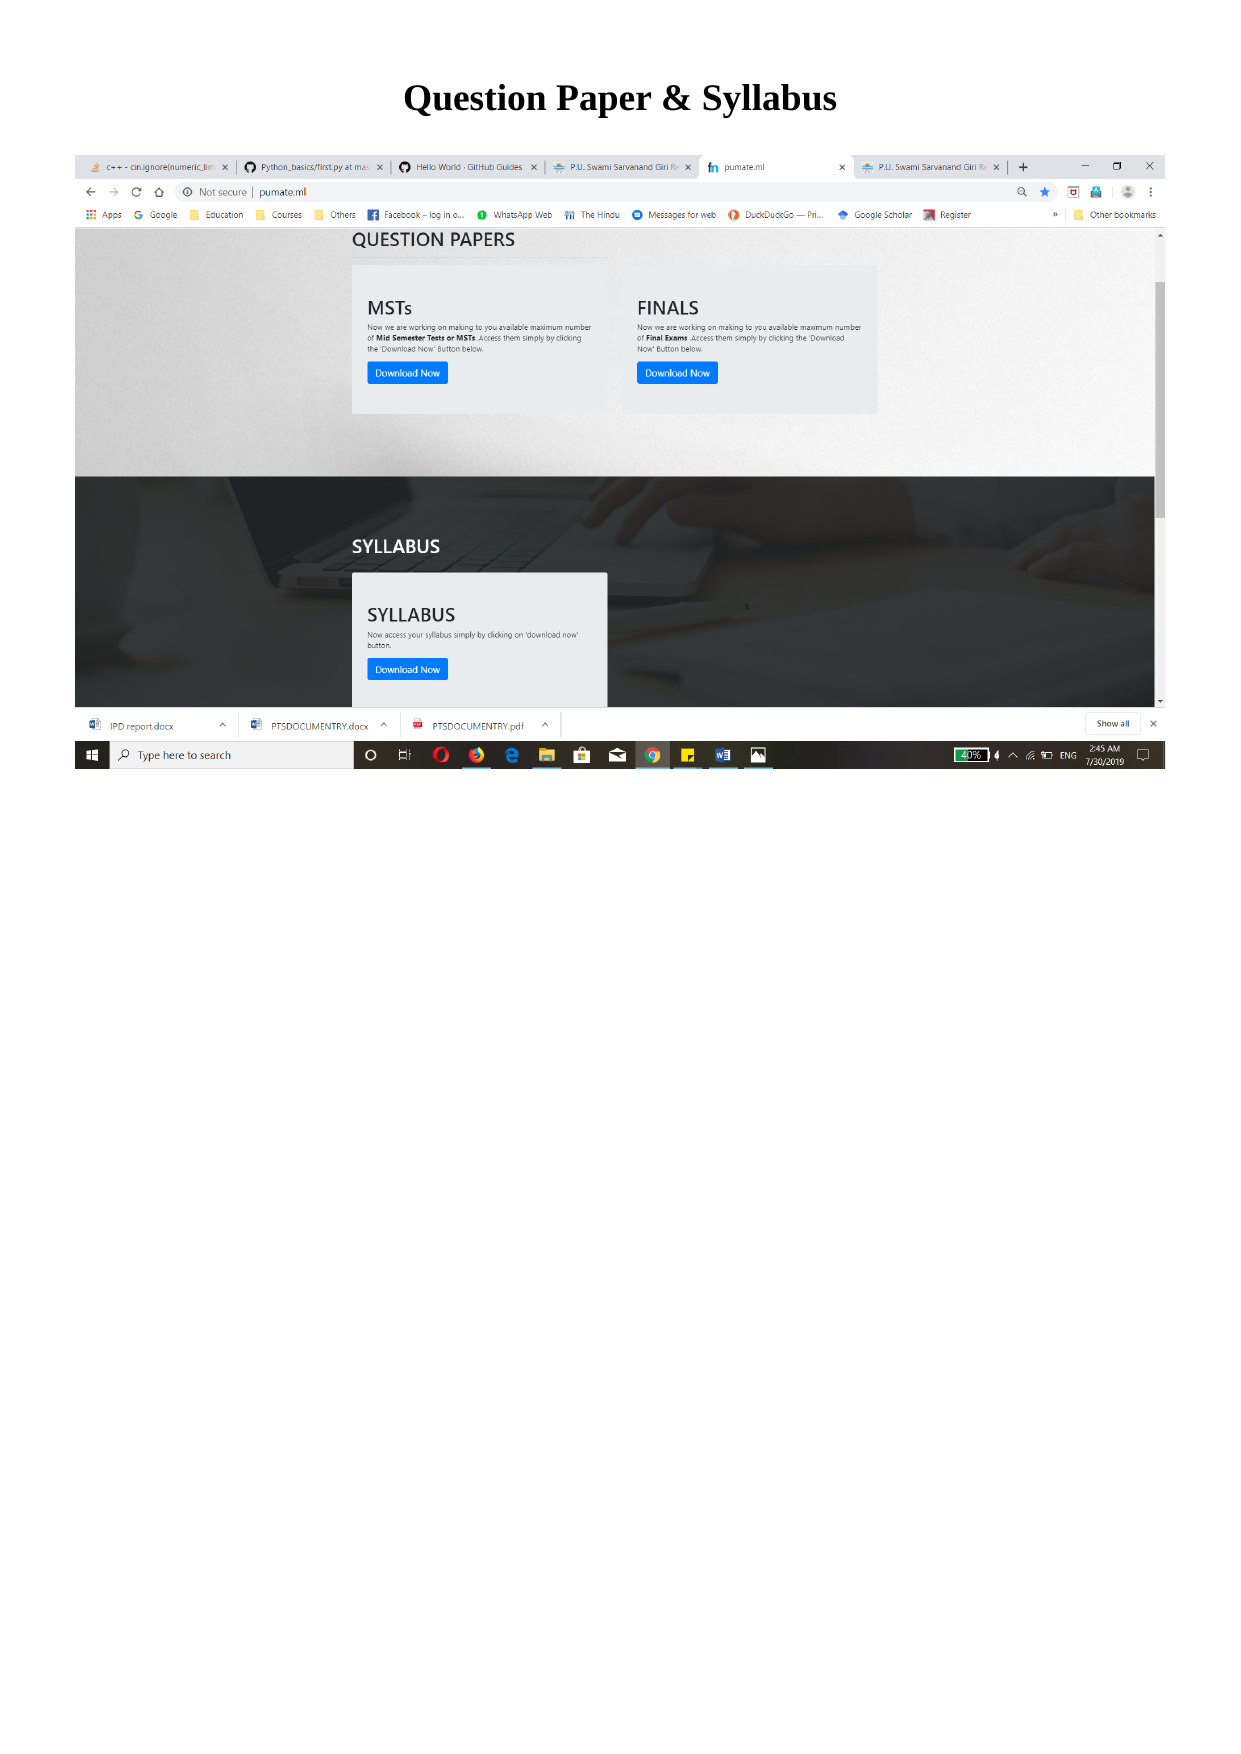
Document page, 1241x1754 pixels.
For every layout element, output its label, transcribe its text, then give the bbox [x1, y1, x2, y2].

text Question Paper & Syllabus [75, 75, 1165, 118]
picture [75, 155, 1166, 769]
